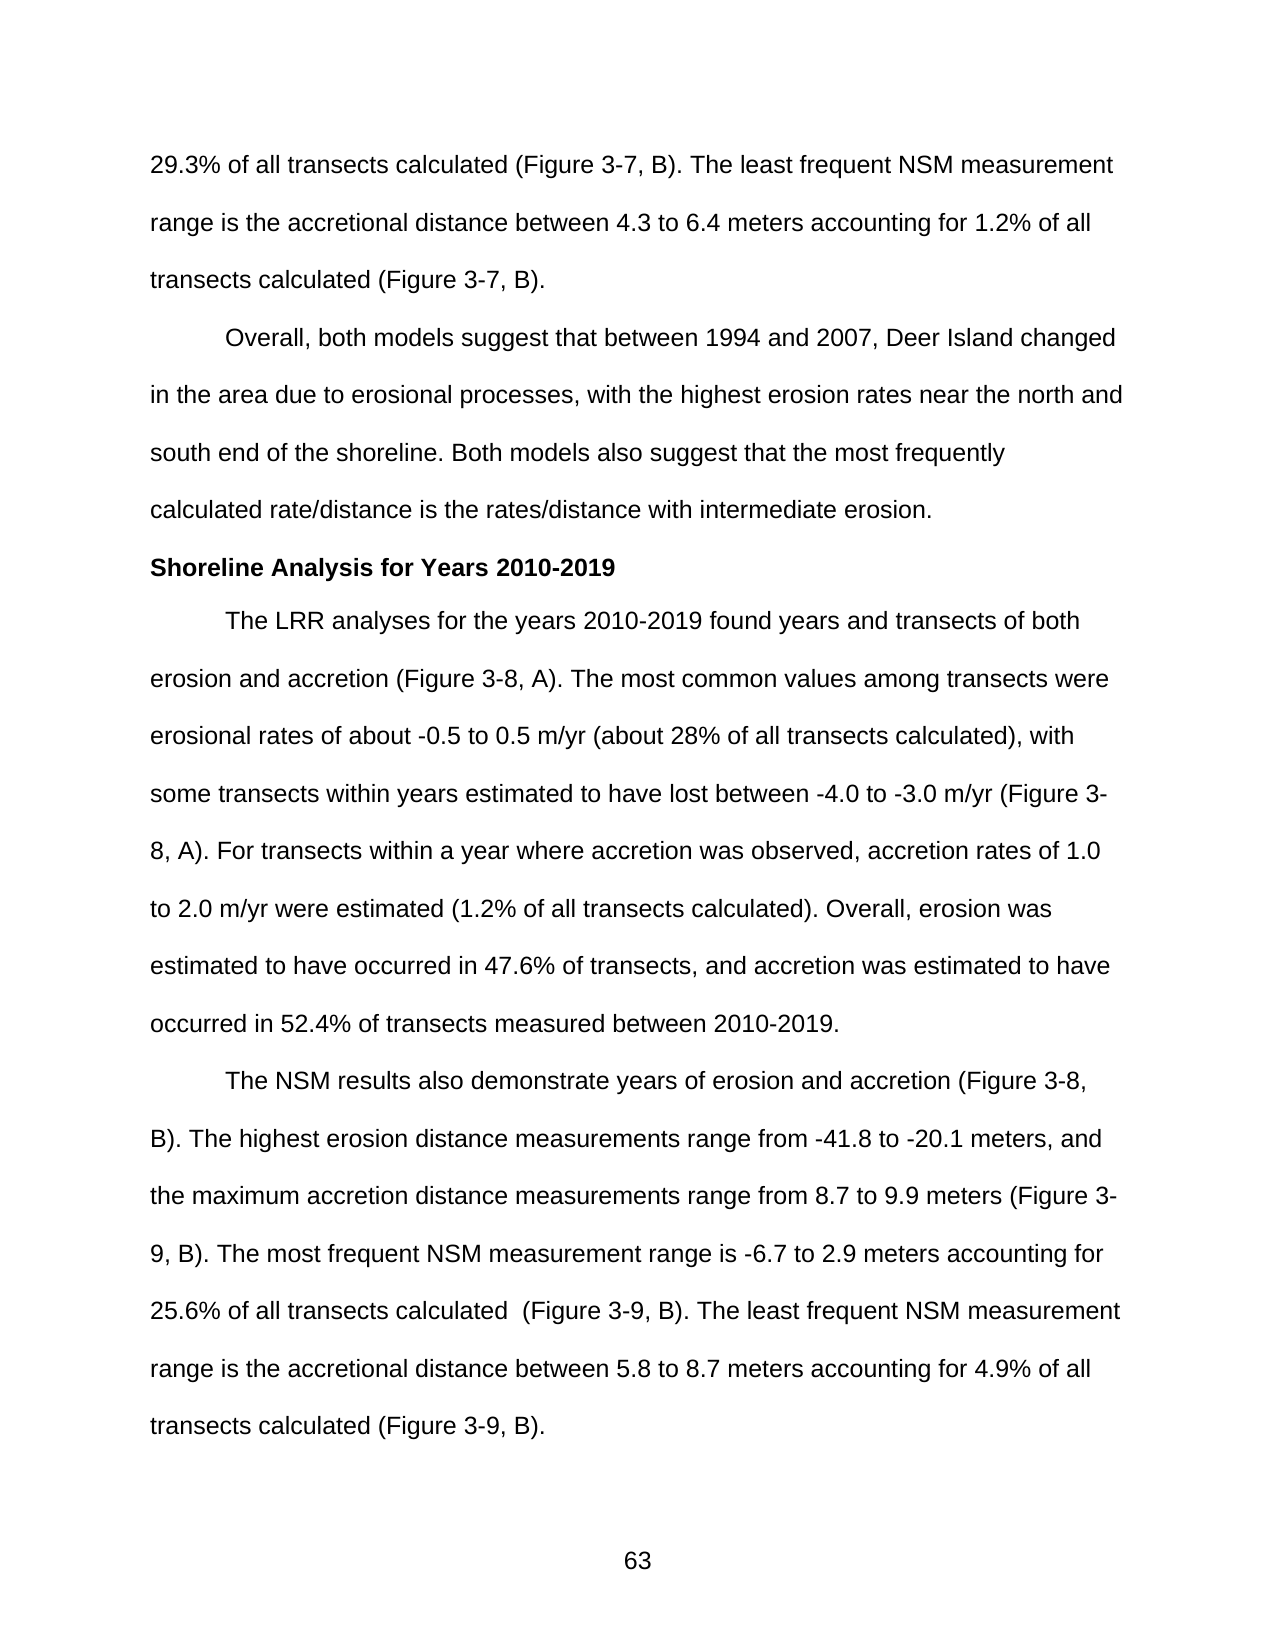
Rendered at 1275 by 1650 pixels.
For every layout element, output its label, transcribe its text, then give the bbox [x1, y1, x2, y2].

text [150, 150, 1125, 294]
subtitle Shoreline Analysis for Years 2010-2019 [150, 552, 1125, 581]
text The NSM results also demonstrate years of erosion and accretion (Figure 3-8, B). The highest erosion distance measurements range from -41.8 to -20.1 meters, and the maximum accretion distance measurements range from 8.7 to 9.9 meters (Figure 3-9, B). The most frequent NSM measurement range is -6.7 to 2.9 meters accounting for 25.6% of all transects calculated (Figure 3-9, B). The least frequent NSM measurement range is the accretional distance between 5.8 to 8.7 meters accounting for 4.9% of all transects calculated (Figure 3-9, B). [150, 1066, 1125, 1440]
text Overall, both models suggest that between 1994 and 2007, Deer Island changed in the area due to erosional processes, with the highest erosion rates near the north and south end of the shoreline. Both models also suggest that the most frequently calculated rate/distance is the rates/distance with intermediate erosion. [150, 322, 1125, 524]
text The LRR analyses for the years 2010-2019 found years and transects of both erosion and accretion (Figure 3-8, A). The most common values among transects were erosional rates of about -0.5 to 0.5 m/yr (about 28% of all transects calculated), with some transects within years estimated to have lost between -4.0 to -3.0 m/yr (Figure 3-8, A). For transects within a year where accretion was observed, accretion rates of 1.0 to 2.0 m/yr were estimated (1.2% of all transects calculated). Overall, erosion was estimated to have occurred in 47.6% of transects, and accretion was estimated to have occurred in 52.4% of transects measured between 2010-2019. [150, 606, 1125, 1037]
